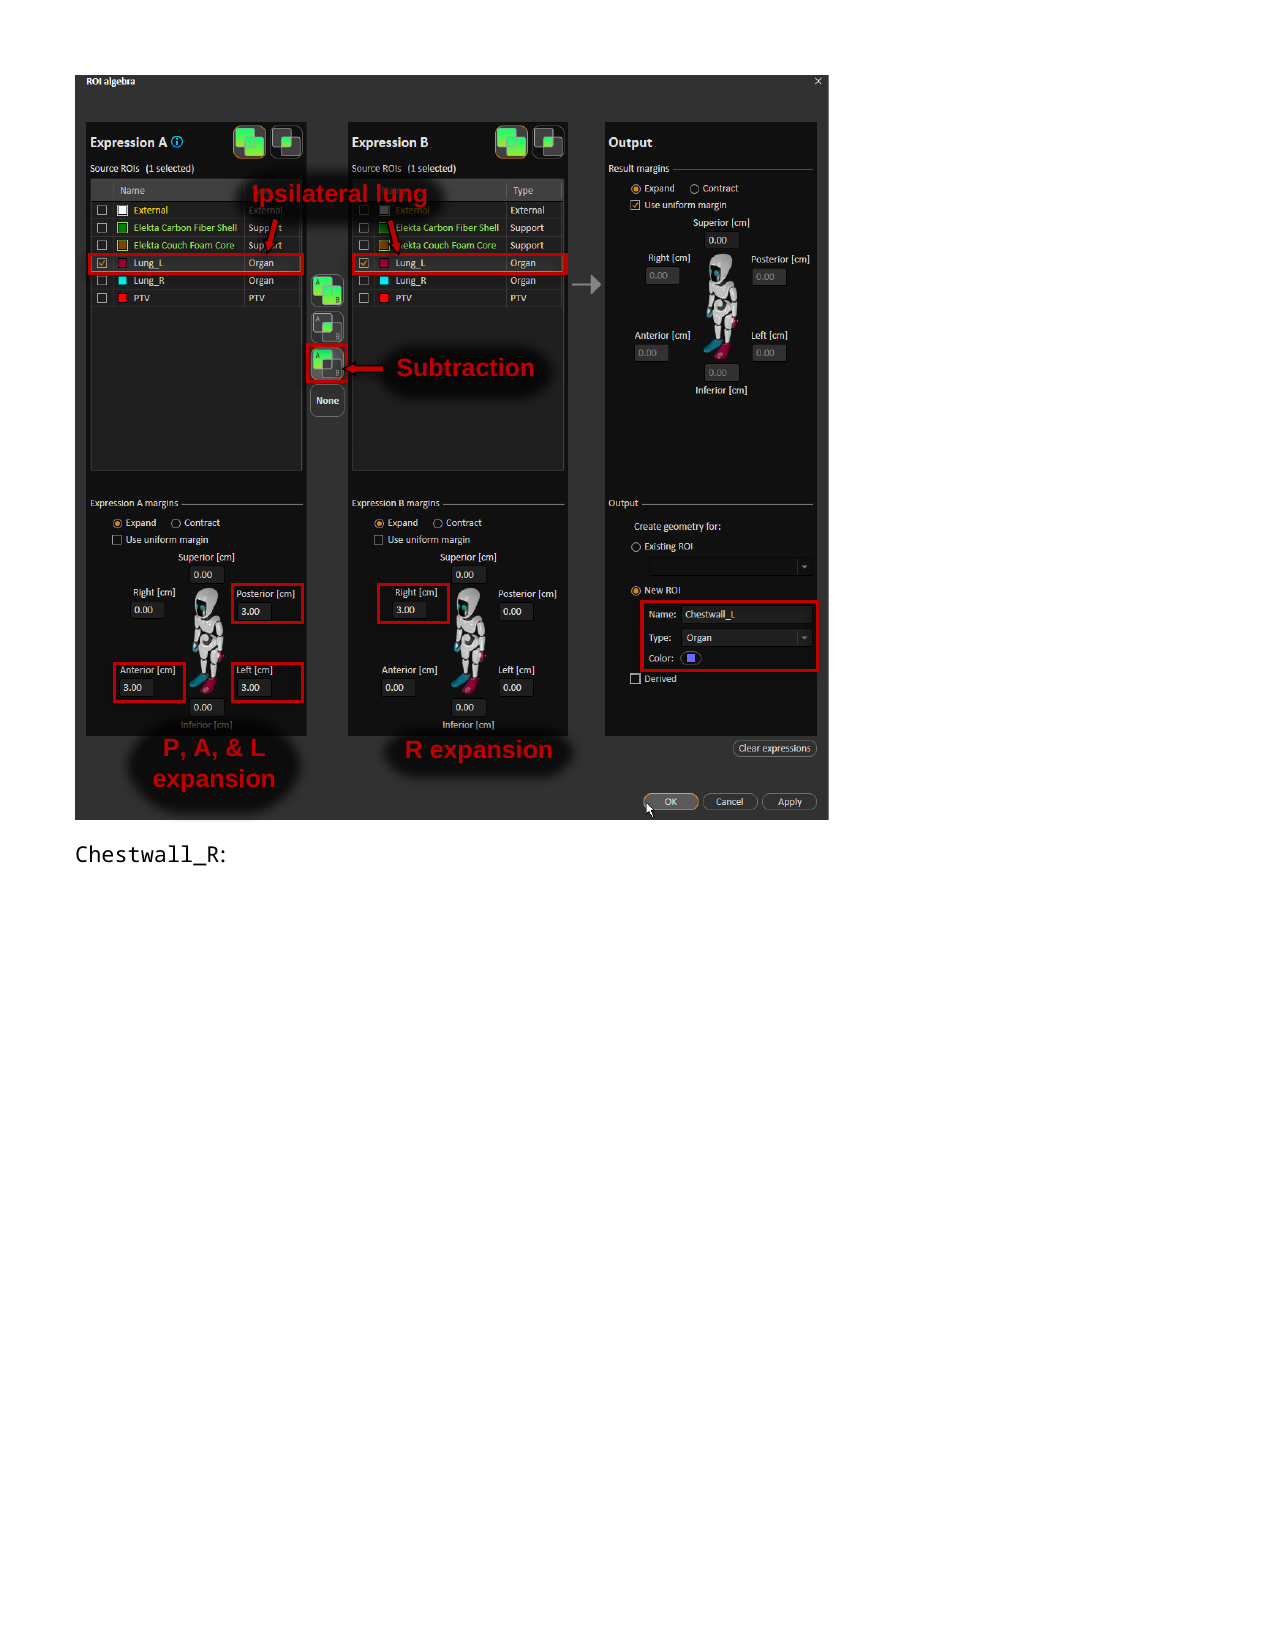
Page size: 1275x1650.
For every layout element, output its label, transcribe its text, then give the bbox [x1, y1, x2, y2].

text Chestwall_R: [75, 839, 1200, 868]
picture [75, 75, 829, 820]
